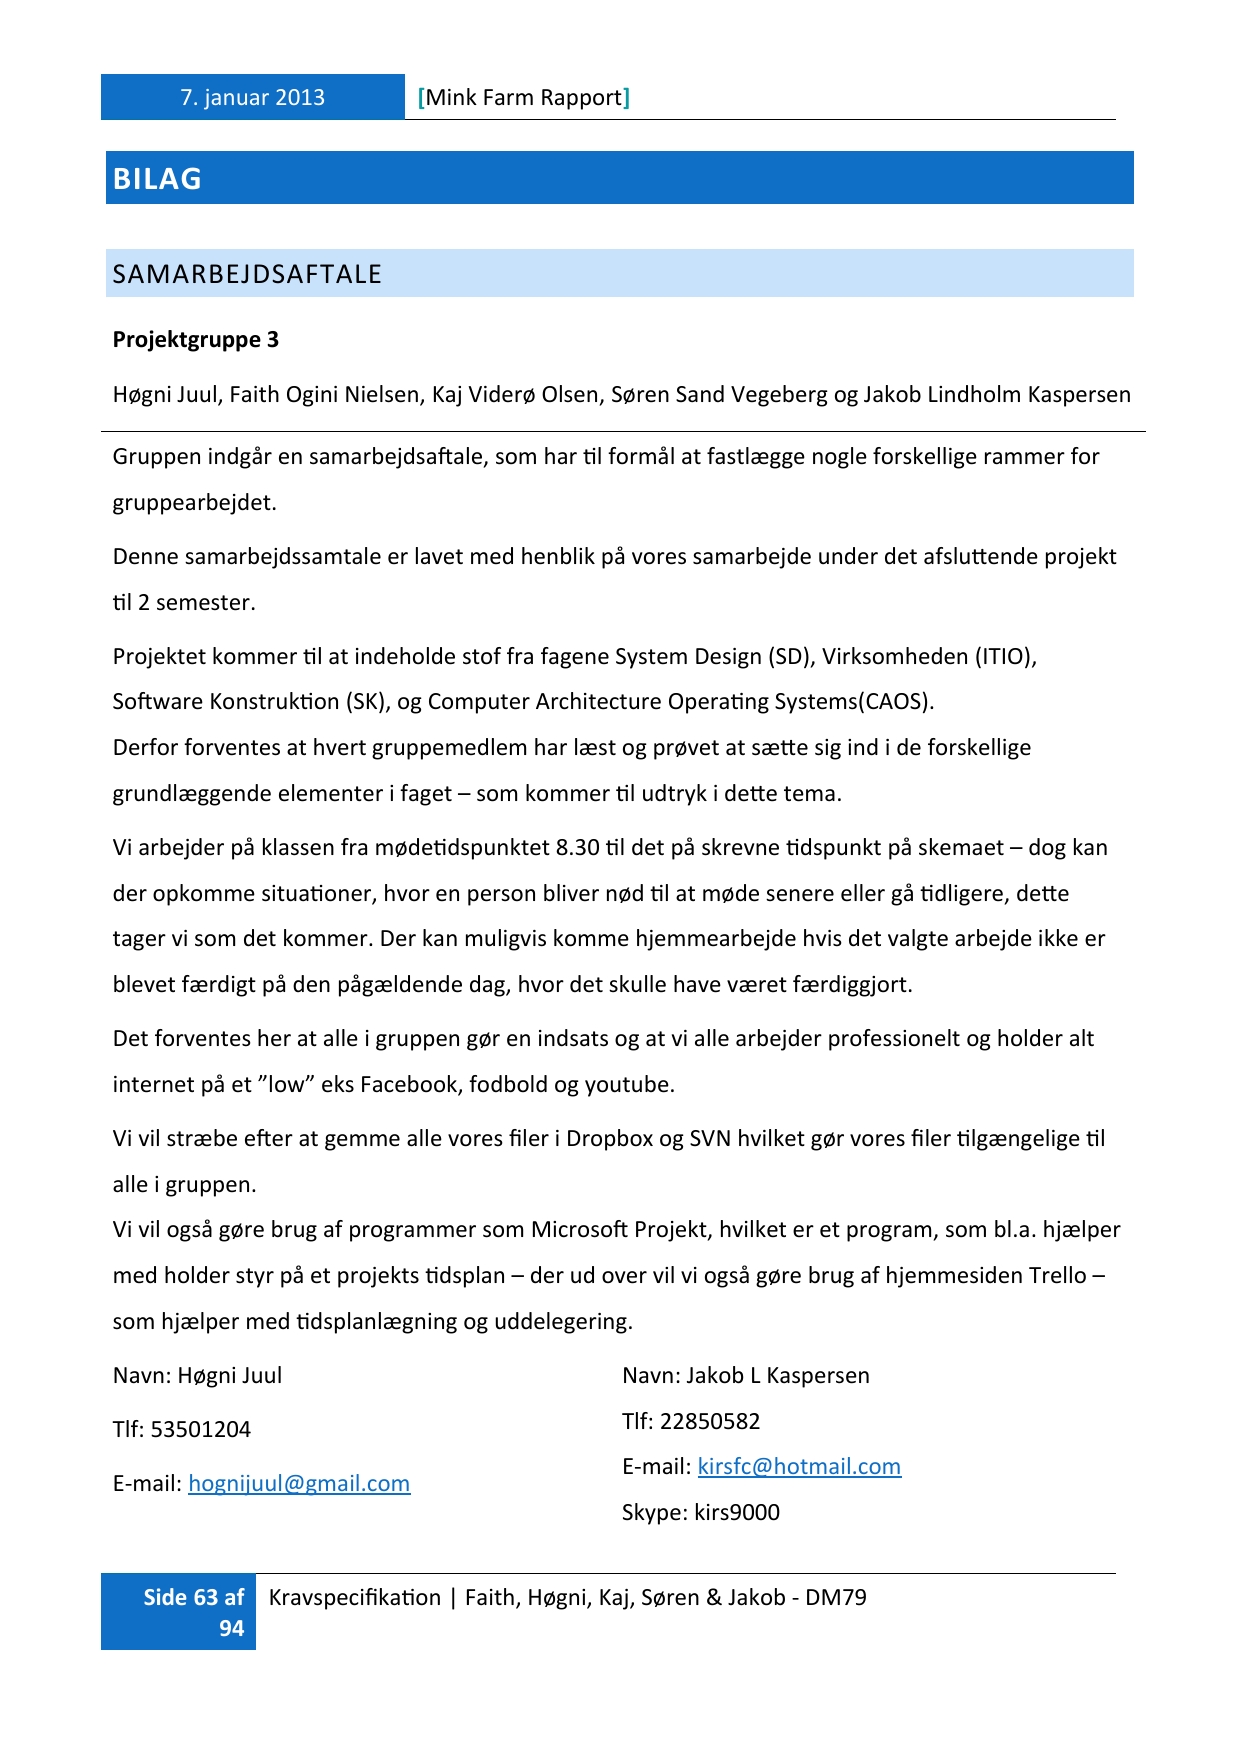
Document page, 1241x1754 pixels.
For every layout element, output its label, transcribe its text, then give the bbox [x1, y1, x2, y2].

text Gruppen indgår en samarbejdsaftale, som har til formål at fastlægge nogle forskellige rammer for gruppearbejdet. [112, 440, 1128, 516]
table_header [611, 1359, 1120, 1549]
text Vi vil stræbe efter at gemme alle vores filer i Dropbox og SVN hvilket gør vores filer tilgængelige til alle i gruppen. Vi vil også gøre brug af programmer som Microsoft Projekt, hvilket er et program, som bl.a. hjælper med holder styr på et projekts tidsplan – der ud over vil vi også gøre brug af hjemmesiden Trello – som hjælper med tidsplanlægning og uddelegering. [112, 1122, 1128, 1336]
subtitle Samarbejdsaftale [113, 256, 1128, 291]
table_header Høgni Juul, Faith Ogini Nielsen, Kaj Viderø Olsen, Søren Sand Vegeberg og Jakob Lindholm Kaspersen [101, 369, 1146, 431]
text Projektgruppe 3 [112, 324, 1128, 354]
text Denne samarbejdssamtale er lavet med henblik på vores samarbejde under det afsluttende projekt til 2 semester. [112, 540, 1128, 616]
text Projektet kommer til at indeholde stof fra fagene System Design (SD), Virksomheden (ITIO), Software Konstruktion (SK), og Computer Architecture Operating Systems(CAOS). Derfor forventes at hvert gruppemedlem har læst og prøvet at sætte sig ind i de forskellige grundlæggende elementer i faget – som kommer til udtryk i dette tema. [112, 640, 1128, 807]
text Vi arbejder på klassen fra mødetidspunktet 8.30 til det på skrevne tidspunkt på skemaet – dog kan der opkomme situationer, hvor en person bliver nød til at møde senere eller gå tidligere, dette tager vi som det kommer. Der kan muligvis komme hjemmearbejde hvis det valgte arbejde ikke er blevet færdigt på den pågældende dag, hvor det skulle have været færdiggjort. [112, 831, 1128, 999]
text Det forventes her at alle i gruppen gør en indsats og at vi alle arbejder professionelt og holder alt internet på et ”low” eks Facebook, fodbold og youtube. [112, 1022, 1128, 1098]
subtitle Bilag [113, 157, 1128, 198]
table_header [101, 1359, 611, 1549]
